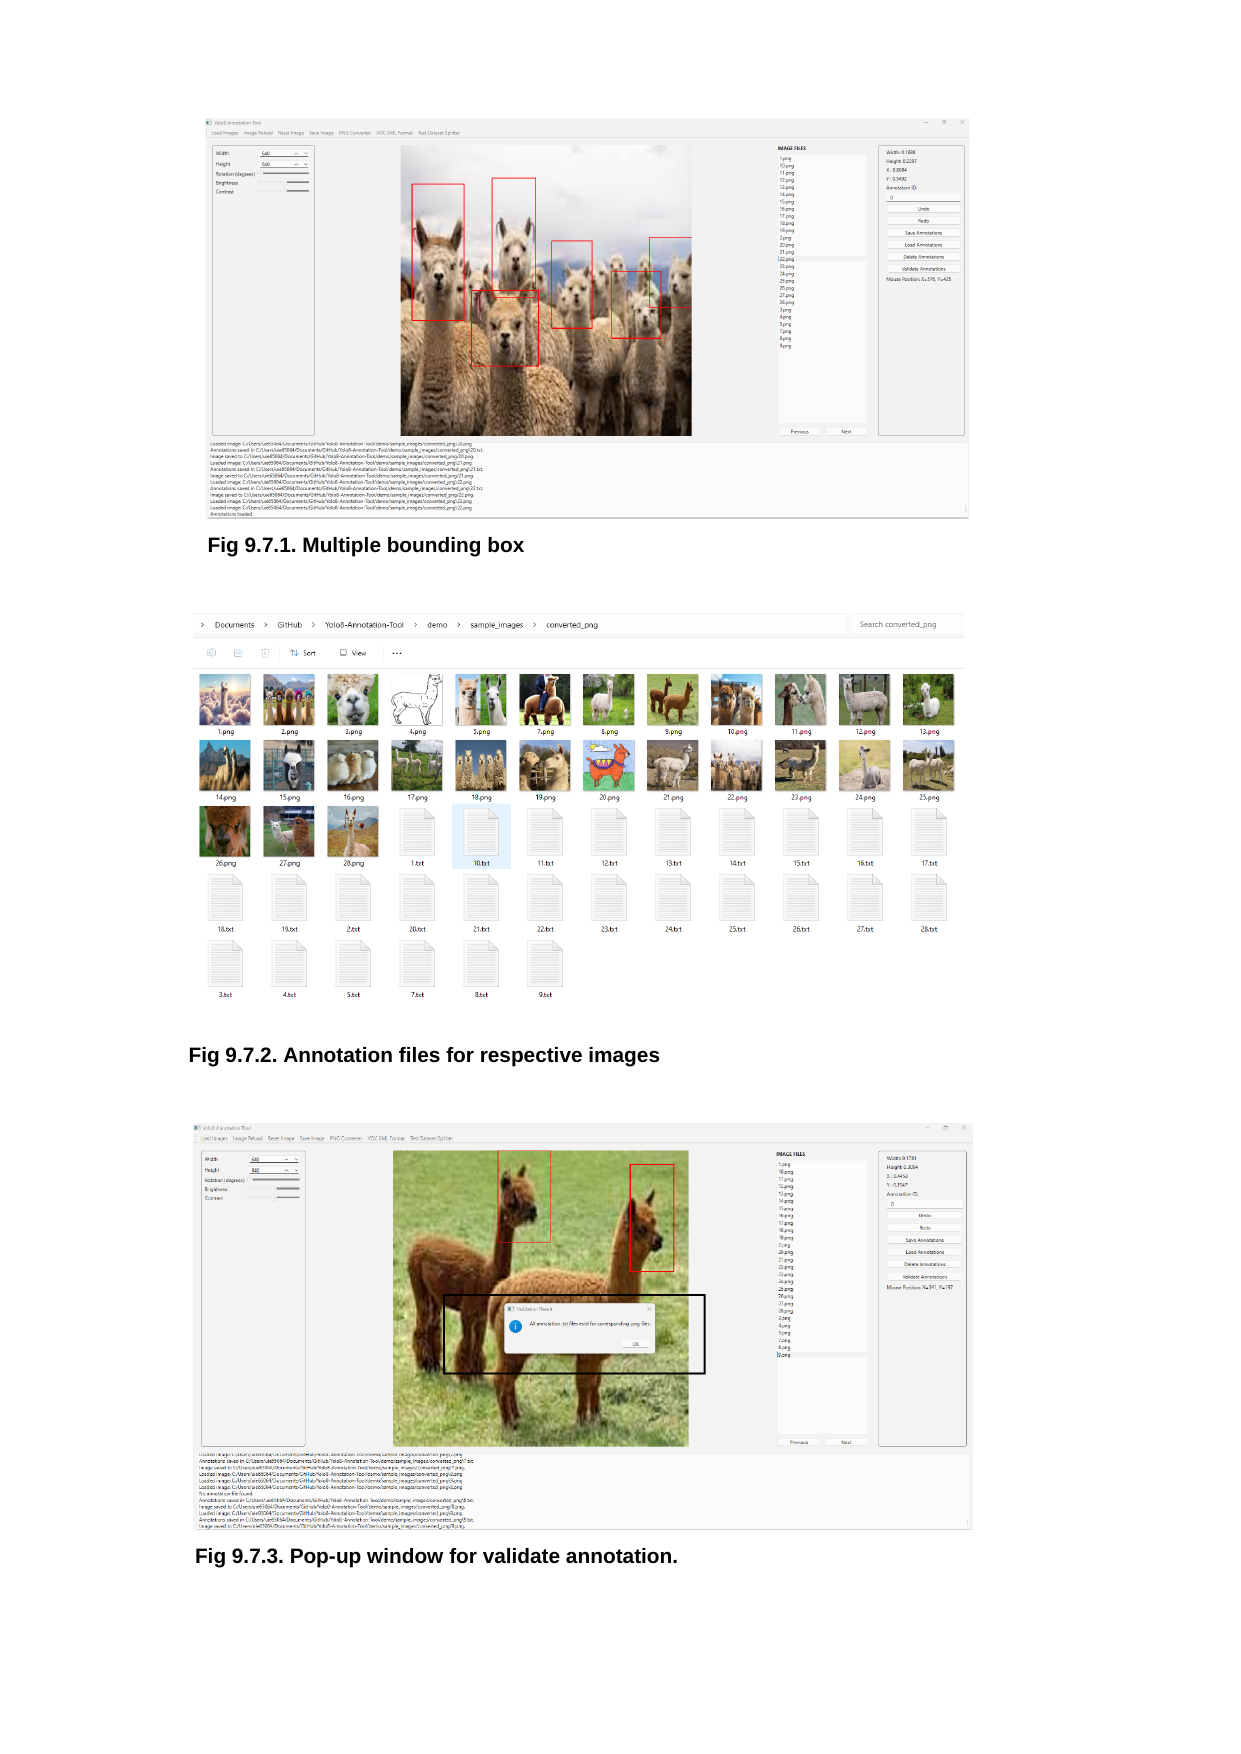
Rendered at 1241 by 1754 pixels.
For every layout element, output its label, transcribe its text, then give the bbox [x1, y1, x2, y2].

subtitle Fig 9.7.3. Pop-up window for validate annotation. [118, 1544, 1122, 1568]
picture [205, 118, 970, 519]
subtitle Fig 9.7.2. Annotation files for respective images [118, 1043, 1122, 1067]
picture [193, 613, 964, 1029]
picture [193, 1123, 973, 1530]
subtitle Fig 9.7.1. Multiple bounding box [118, 533, 1122, 557]
